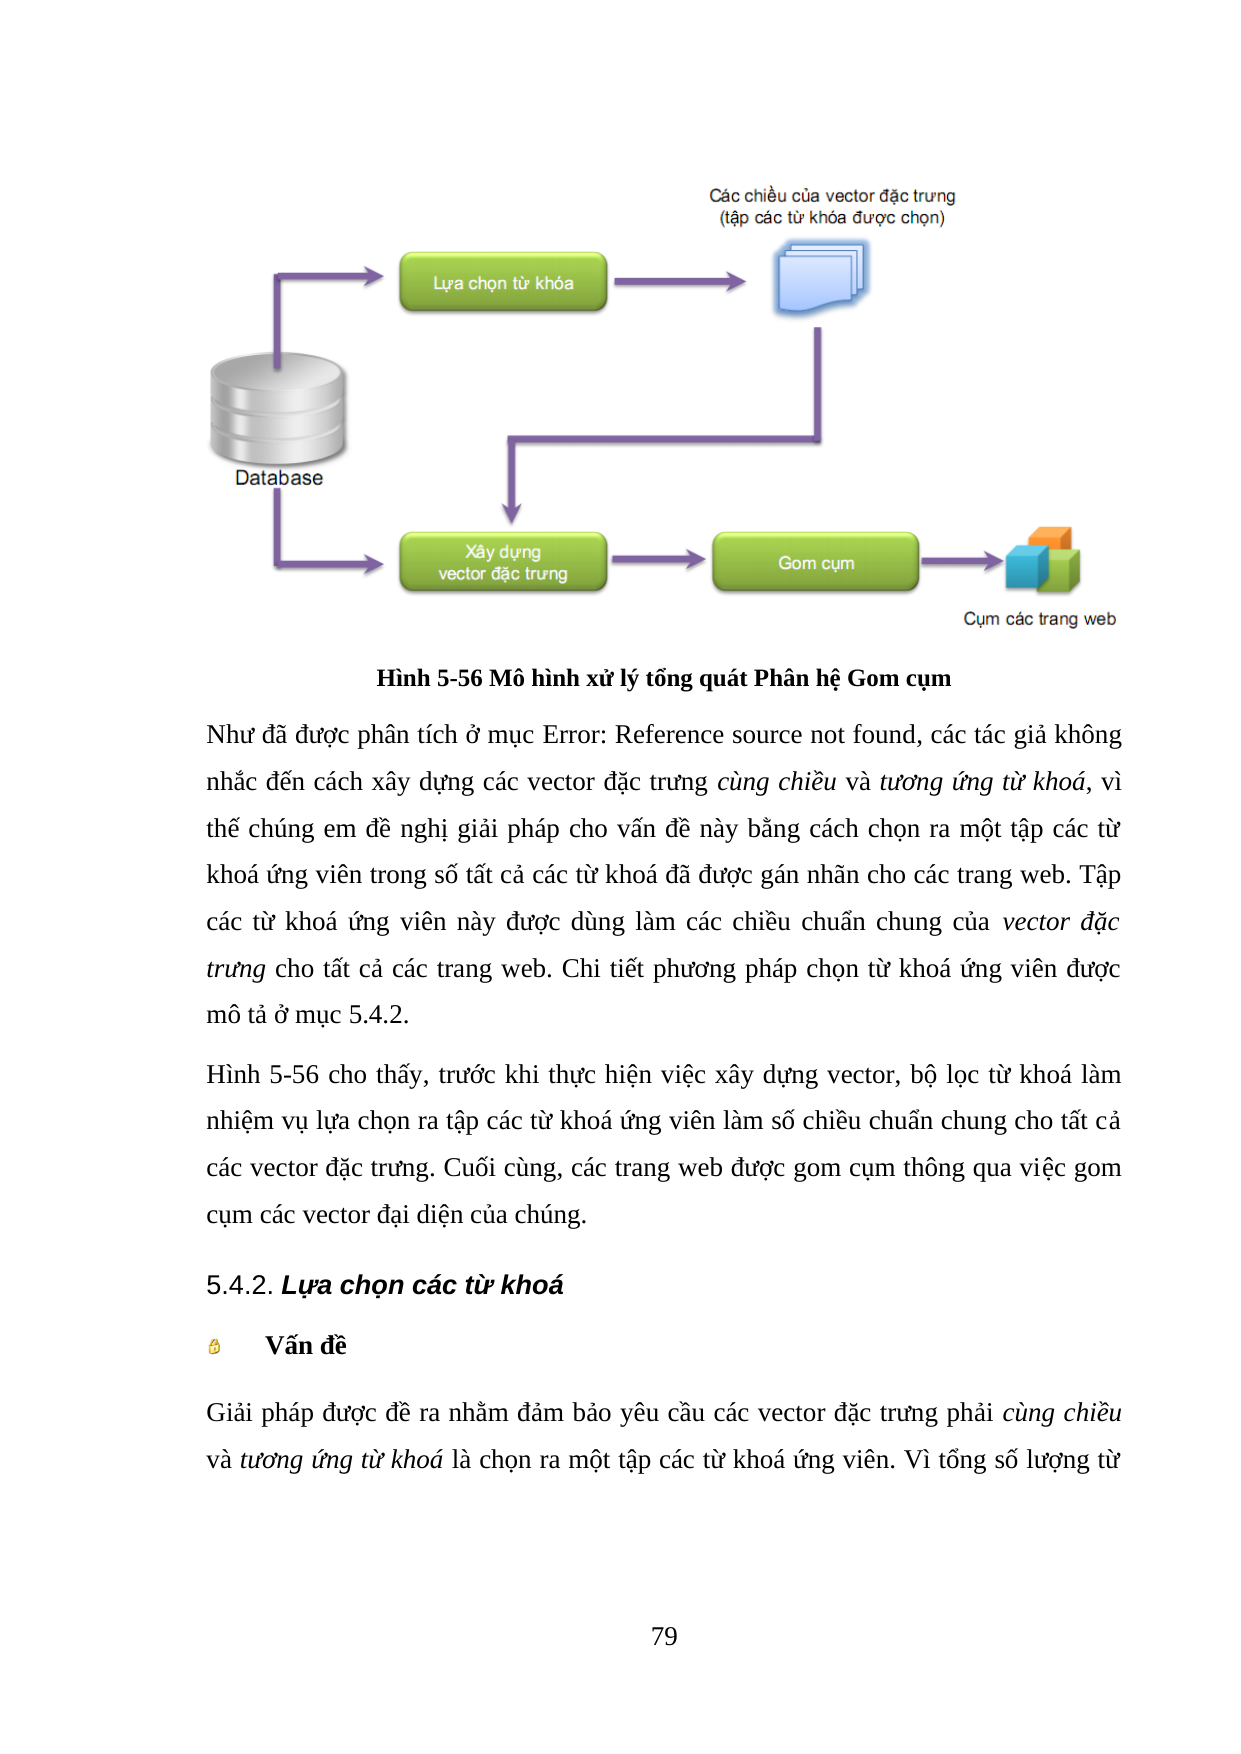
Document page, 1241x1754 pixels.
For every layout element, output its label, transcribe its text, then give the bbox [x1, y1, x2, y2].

picture [206, 177, 1122, 635]
text Vấn đề [206, 1329, 1122, 1360]
subtitle Lựa chọn các từ khoá [206, 1269, 1122, 1301]
picture [207, 1337, 221, 1355]
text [206, 1396, 1122, 1474]
